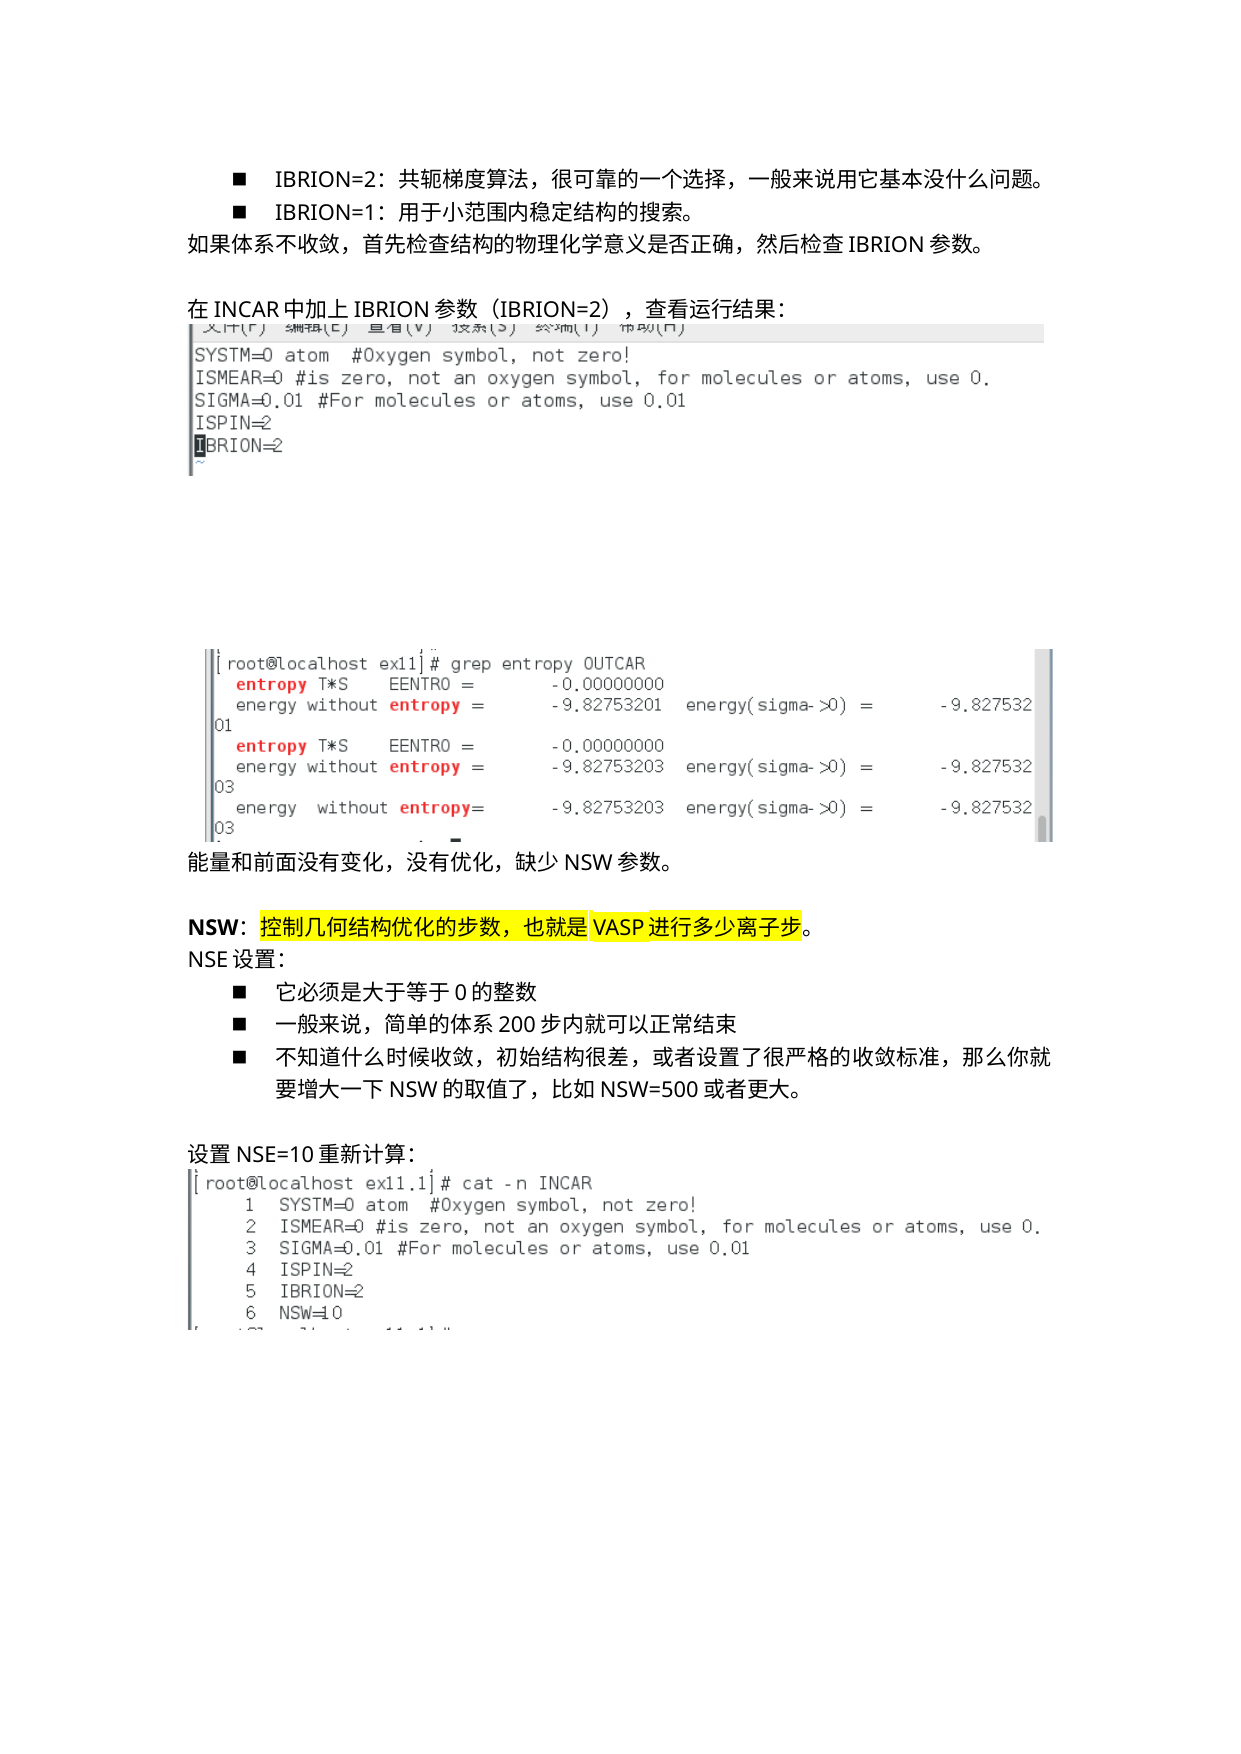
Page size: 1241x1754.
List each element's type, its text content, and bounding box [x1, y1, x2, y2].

list 它必须是大于等于0的整数 [231, 974, 1053, 1007]
list 一般来说，简单的体系200步内就可以正常结束 [231, 1007, 1053, 1039]
list 不知道什么时候收敛，初始结构很差，或者设置了很严格的收敛标准，那么你就要增大一下NSW的取值了，比如NSW=500或者更大。 [231, 1039, 1053, 1104]
text NSE设置： [187, 942, 1053, 974]
text 如果体系不收敛，首先检查结构的物理化学意义是否正确，然后检查IBRION参数。 [187, 227, 1053, 259]
list IBRION=1：用于小范围内稳定结构的搜索。 [231, 194, 1053, 227]
text NSW：控制几何结构优化的步数，也就是VASP进行多少离子步。 [187, 909, 1053, 942]
text 设置NSE=10重新计算： [187, 1137, 1053, 1169]
text 在INCAR中加上IBRION参数（IBRION=2），查看运行结果： [187, 292, 1053, 324]
list IBRION=2：共轭梯度算法，很可靠的一个选择，一般来说用它基本没什么问题。 [231, 162, 1053, 194]
text 能量和前面没有变化，没有优化，缺少NSW参数。 [187, 844, 1053, 877]
